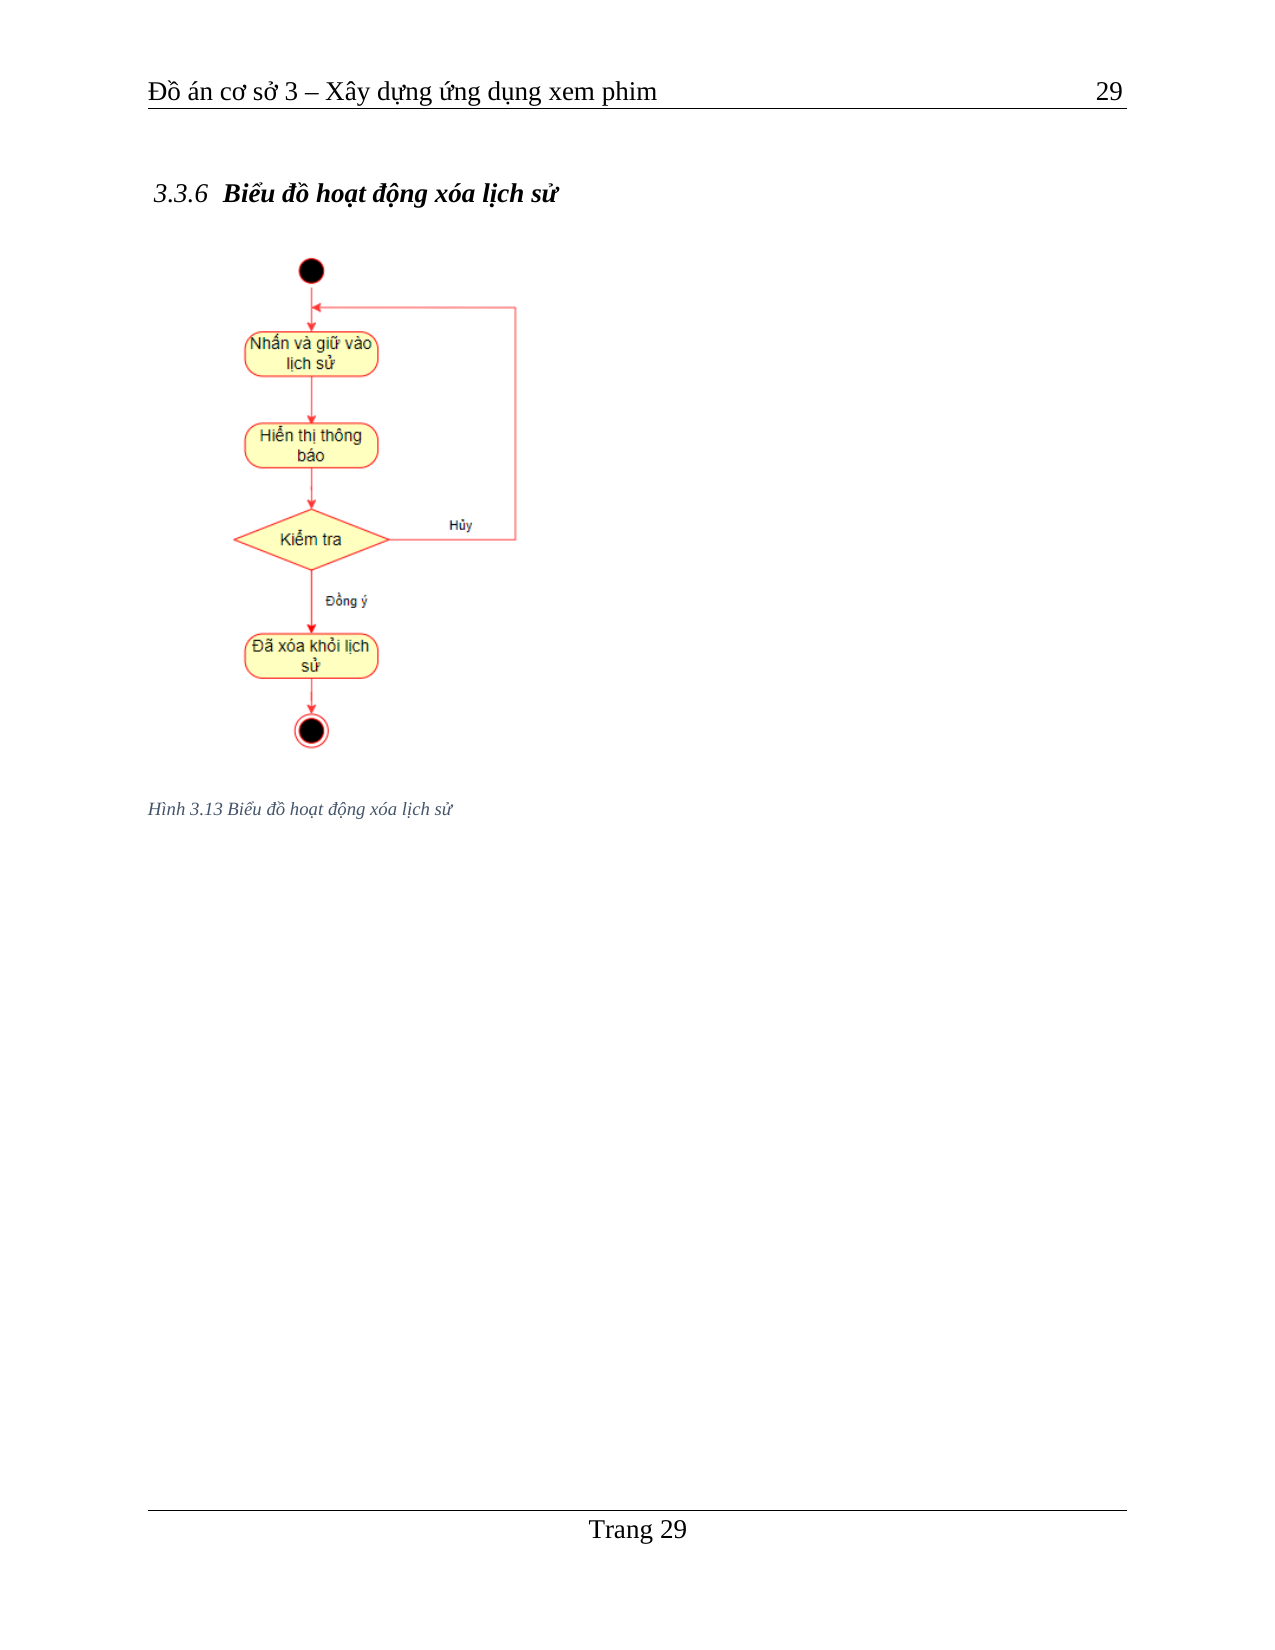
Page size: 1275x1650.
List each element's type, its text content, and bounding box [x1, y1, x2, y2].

subtitle Biểu đồ hoạt động xóa lịch sử [154, 177, 1127, 208]
picture [147, 212, 544, 777]
